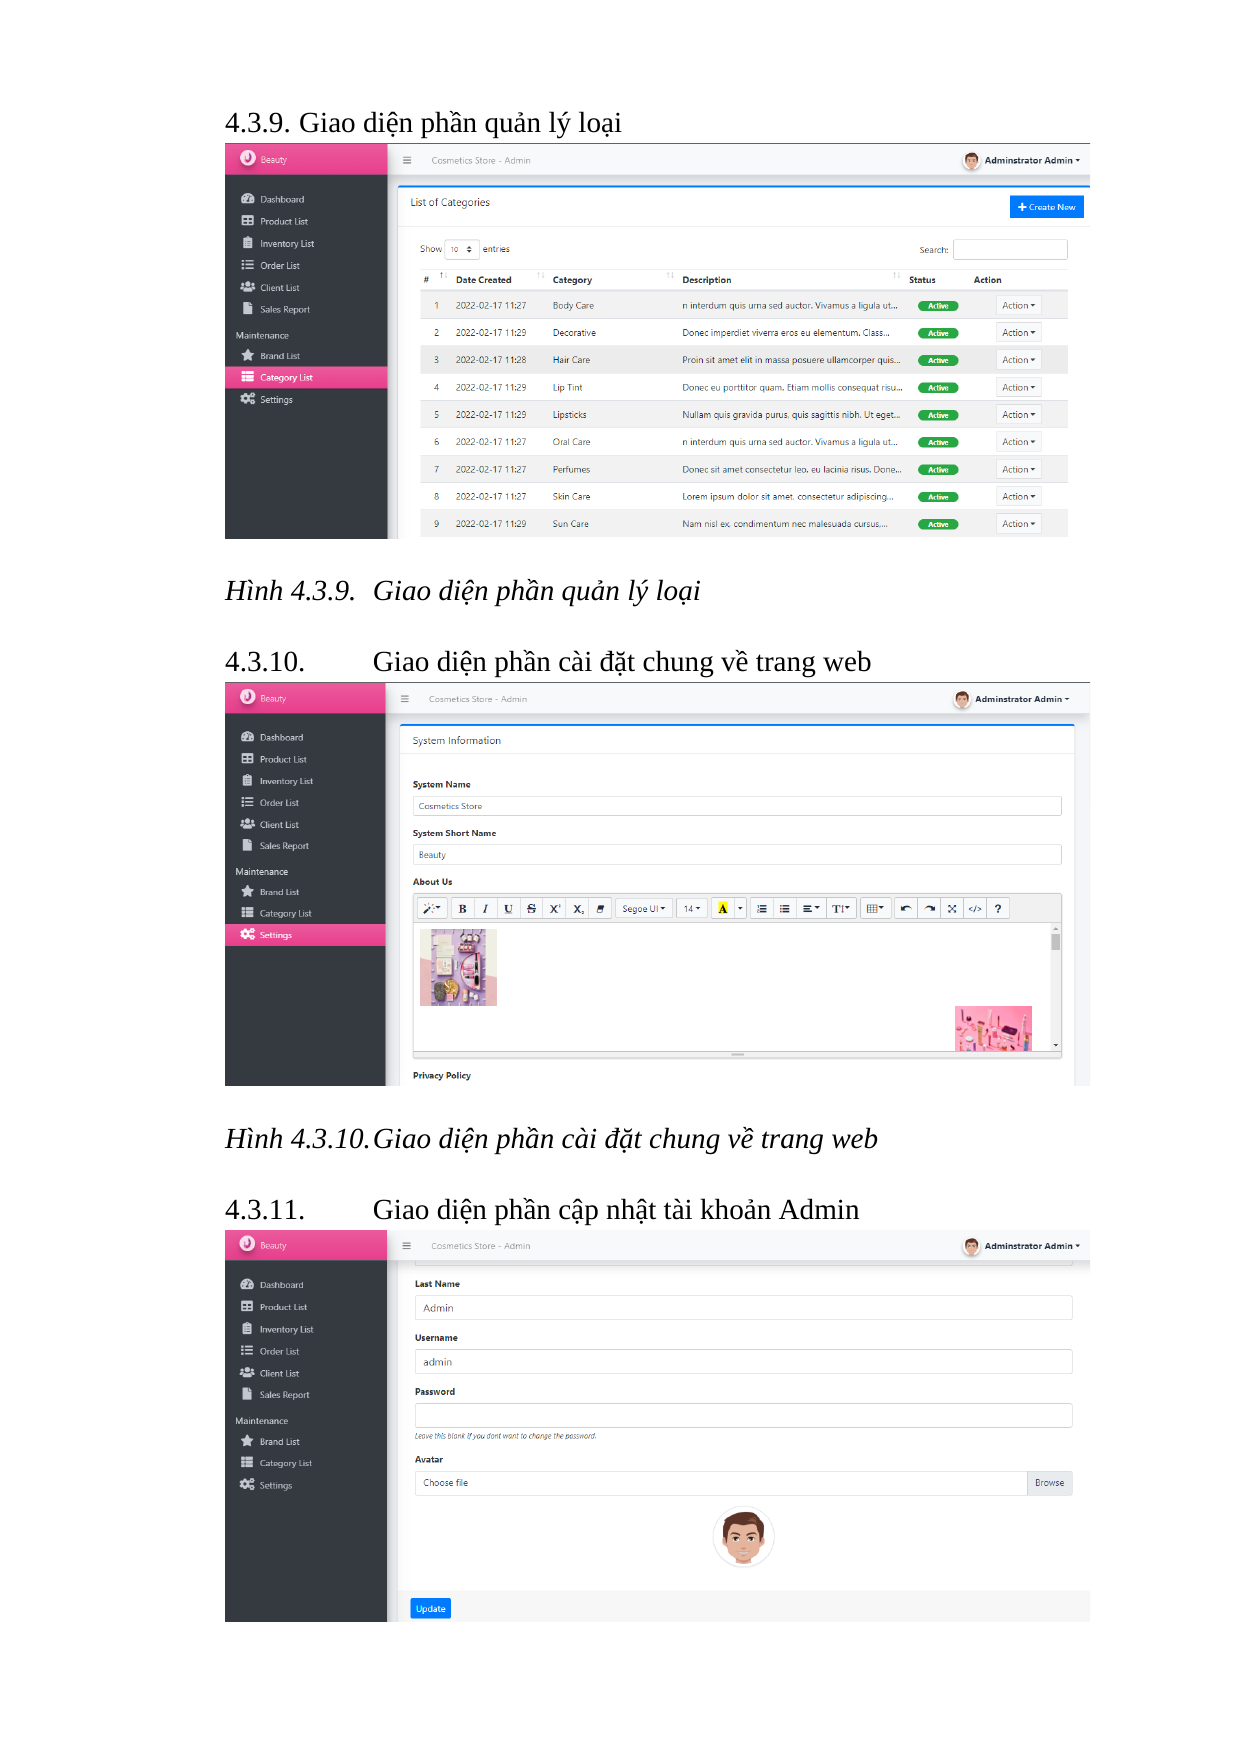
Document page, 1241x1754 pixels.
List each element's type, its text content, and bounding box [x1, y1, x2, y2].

text Hình 4.3.9. Giao diện phần quản lý loại [225, 573, 1090, 607]
text Hình 4.3.10. Giao diện phần cài đặt chung về trang web [225, 1121, 1090, 1154]
subtitle 4.3.10. Giao diện phần cài đặt chung về trang web [225, 644, 1090, 678]
subtitle 4.3.9. Giao diện phần quản lý loại [225, 105, 1090, 138]
picture [225, 143, 1091, 539]
picture [225, 682, 1091, 1086]
picture [225, 1230, 1091, 1622]
subtitle 4.3.11. Giao diện phần cập nhật tài khoản Admin [225, 1192, 1090, 1225]
